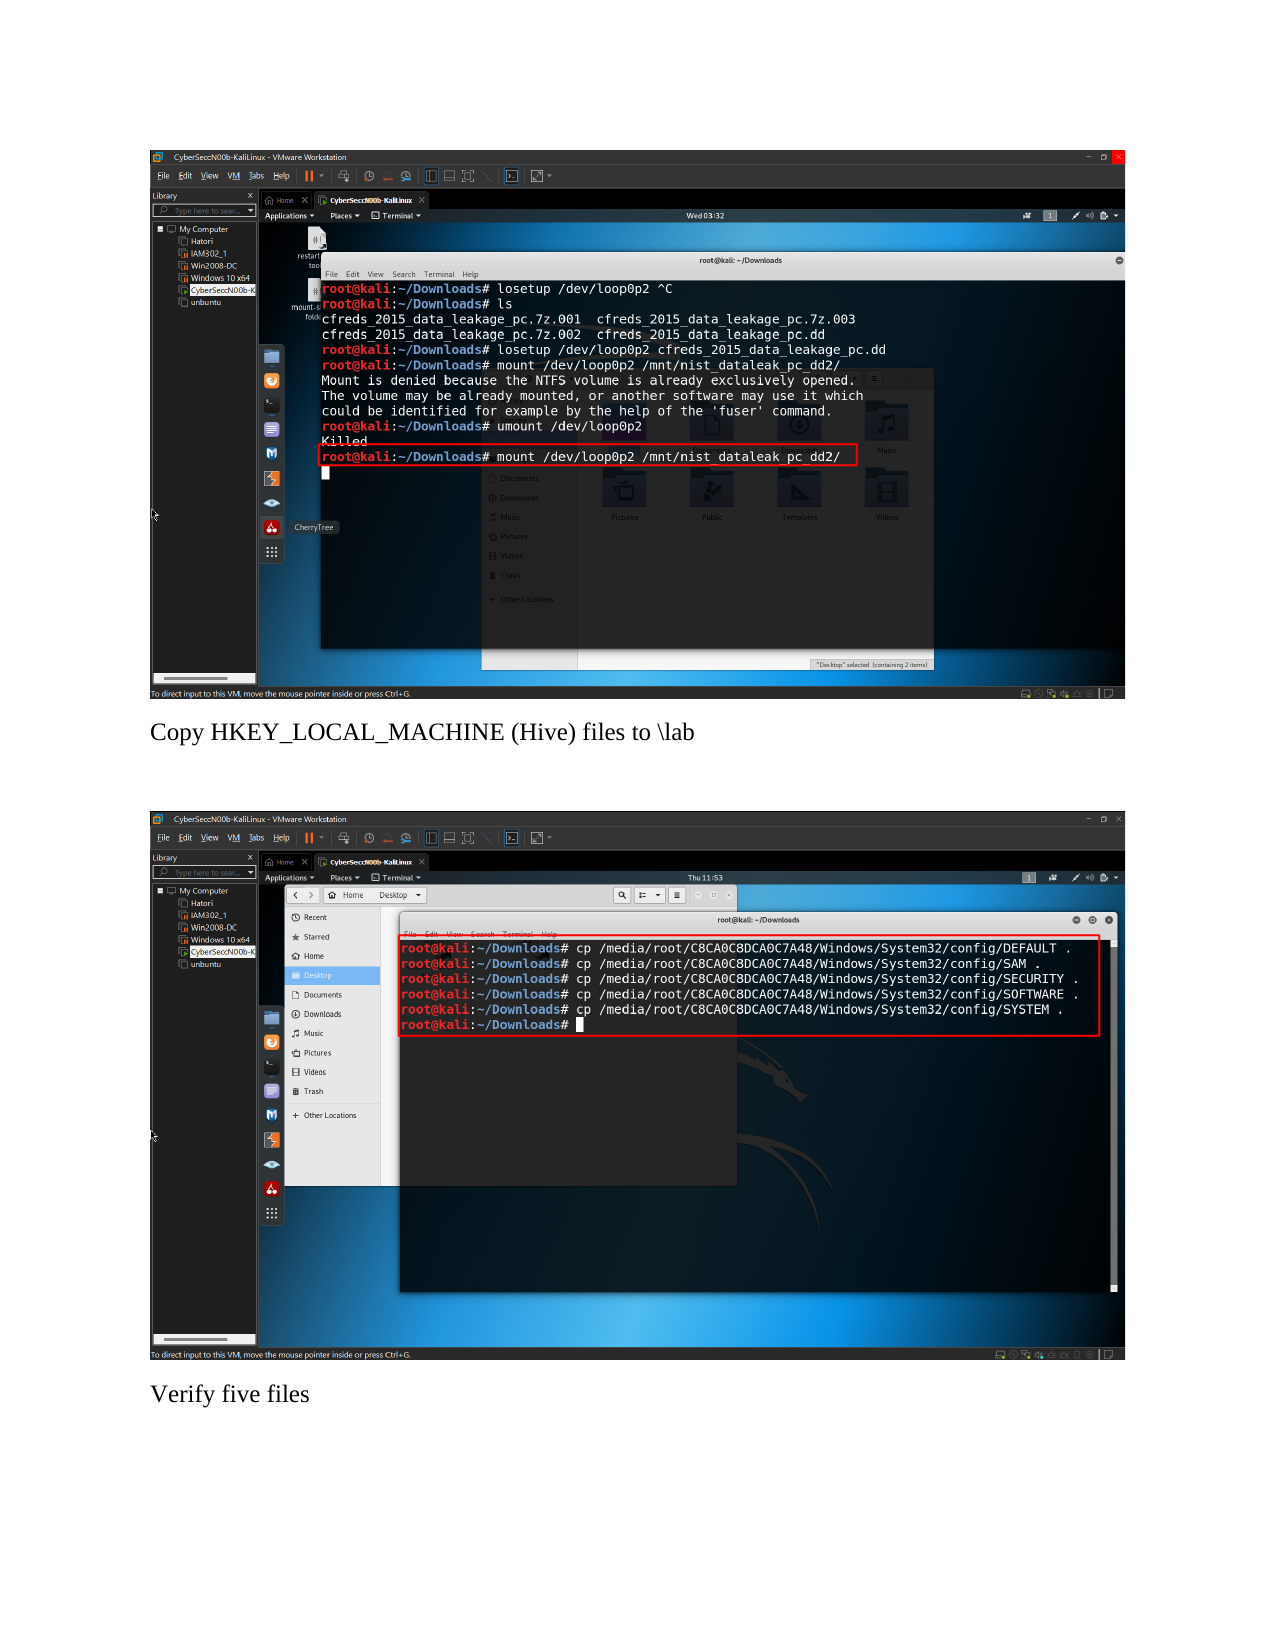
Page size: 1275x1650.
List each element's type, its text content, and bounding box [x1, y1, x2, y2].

picture [150, 811, 1125, 1360]
text Copy HKEY_LOCAL_MACHINE (Hive) files to \lab [150, 717, 1125, 746]
picture [150, 150, 1125, 699]
text Verify five files [150, 1379, 1125, 1407]
